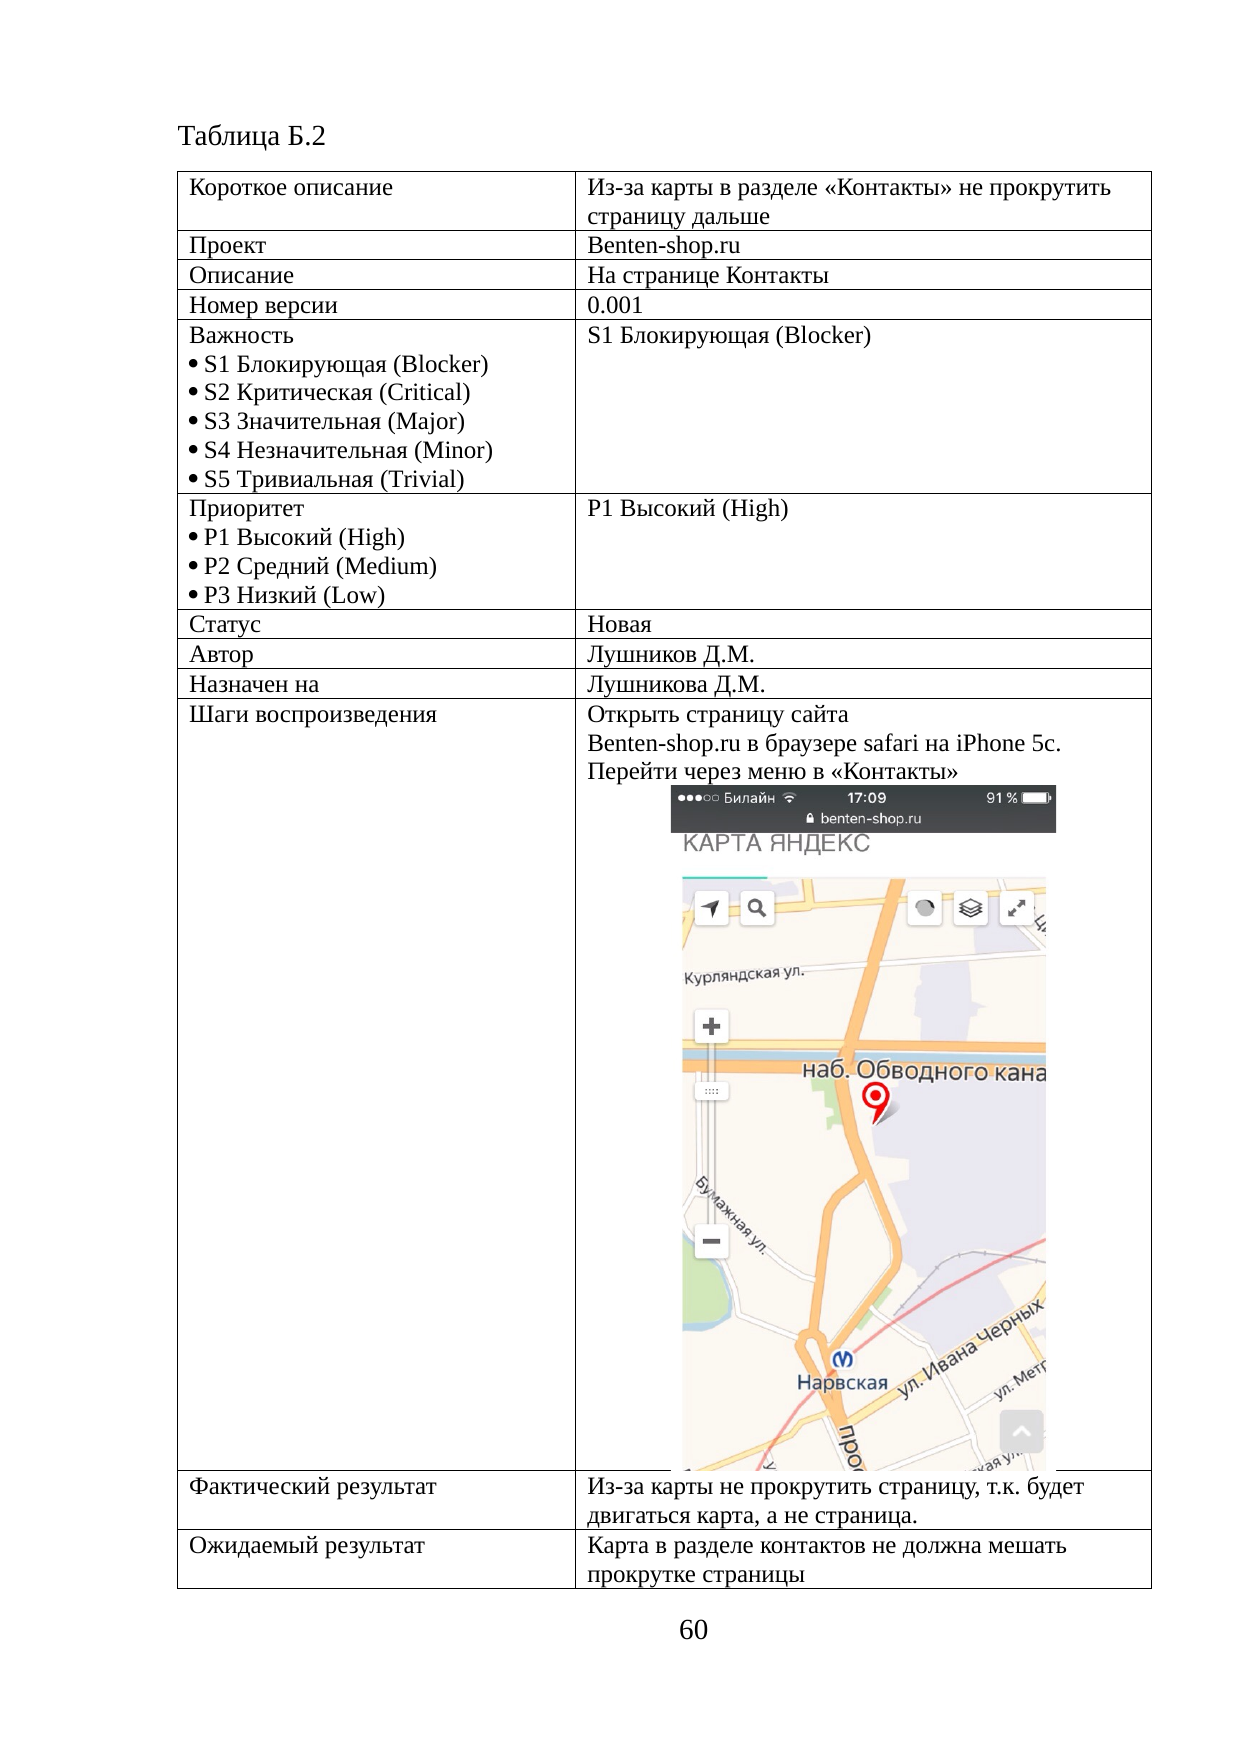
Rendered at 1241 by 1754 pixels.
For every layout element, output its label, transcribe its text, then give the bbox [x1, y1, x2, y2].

table_cell Benten-shop.ru [576, 231, 1151, 259]
picture [670, 785, 1057, 1471]
table_cell На странице Контакты [576, 260, 1151, 289]
table_cell Номер версии [178, 290, 575, 319]
table_header Короткое описание [178, 172, 575, 229]
table_cell S1 Блокирующая (Blocker) [576, 320, 1151, 492]
text Таблица Б.2 [177, 118, 1152, 152]
table_cell Фактический результат [178, 1471, 575, 1529]
table_cell Лушников Д.М. [576, 639, 1151, 668]
table_cell Лушникова Д.М. [576, 669, 1151, 698]
table_cell Автор [178, 639, 575, 668]
table_cell Описание [178, 260, 575, 289]
table_cell Открыть страницу сайта Benten-shop.ru в браузере safari на iPhone 5c. Перейти через меню в «Контакты» [576, 699, 1151, 1470]
table_cell Карта в разделе контактов не должна мешать прокрутке страницы [576, 1530, 1151, 1587]
table_header Из-за карты в разделе «Контакты» не прокрутить страницу дальше [576, 172, 1151, 229]
table_cell Новая [576, 610, 1151, 638]
table_cell Назначен на [178, 669, 575, 698]
table_cell Важность S1 Блокирующая (Blocker) S2 Критическая (Critical) S3 Значительная (Major) S4 Незначительная (Minor) S5 Тривиальная (Trivial) [178, 320, 575, 492]
table_cell Приоритет P1 Высокий (High) P2 Средний (Medium) P3 Низкий (Low) [178, 494, 575, 608]
table_cell Проект [178, 231, 575, 259]
table_cell 0.001 [576, 290, 1151, 319]
table_cell Из-за карты не прокрутить страницу, т.к. будет двигаться карта, а не страница. [576, 1471, 1151, 1529]
table_cell P1 Высокий (High) [576, 494, 1151, 608]
table_cell Статус [178, 610, 575, 638]
table_cell Ожидаемый результат [178, 1530, 575, 1587]
table_cell Шаги воспроизведения [178, 699, 575, 1470]
